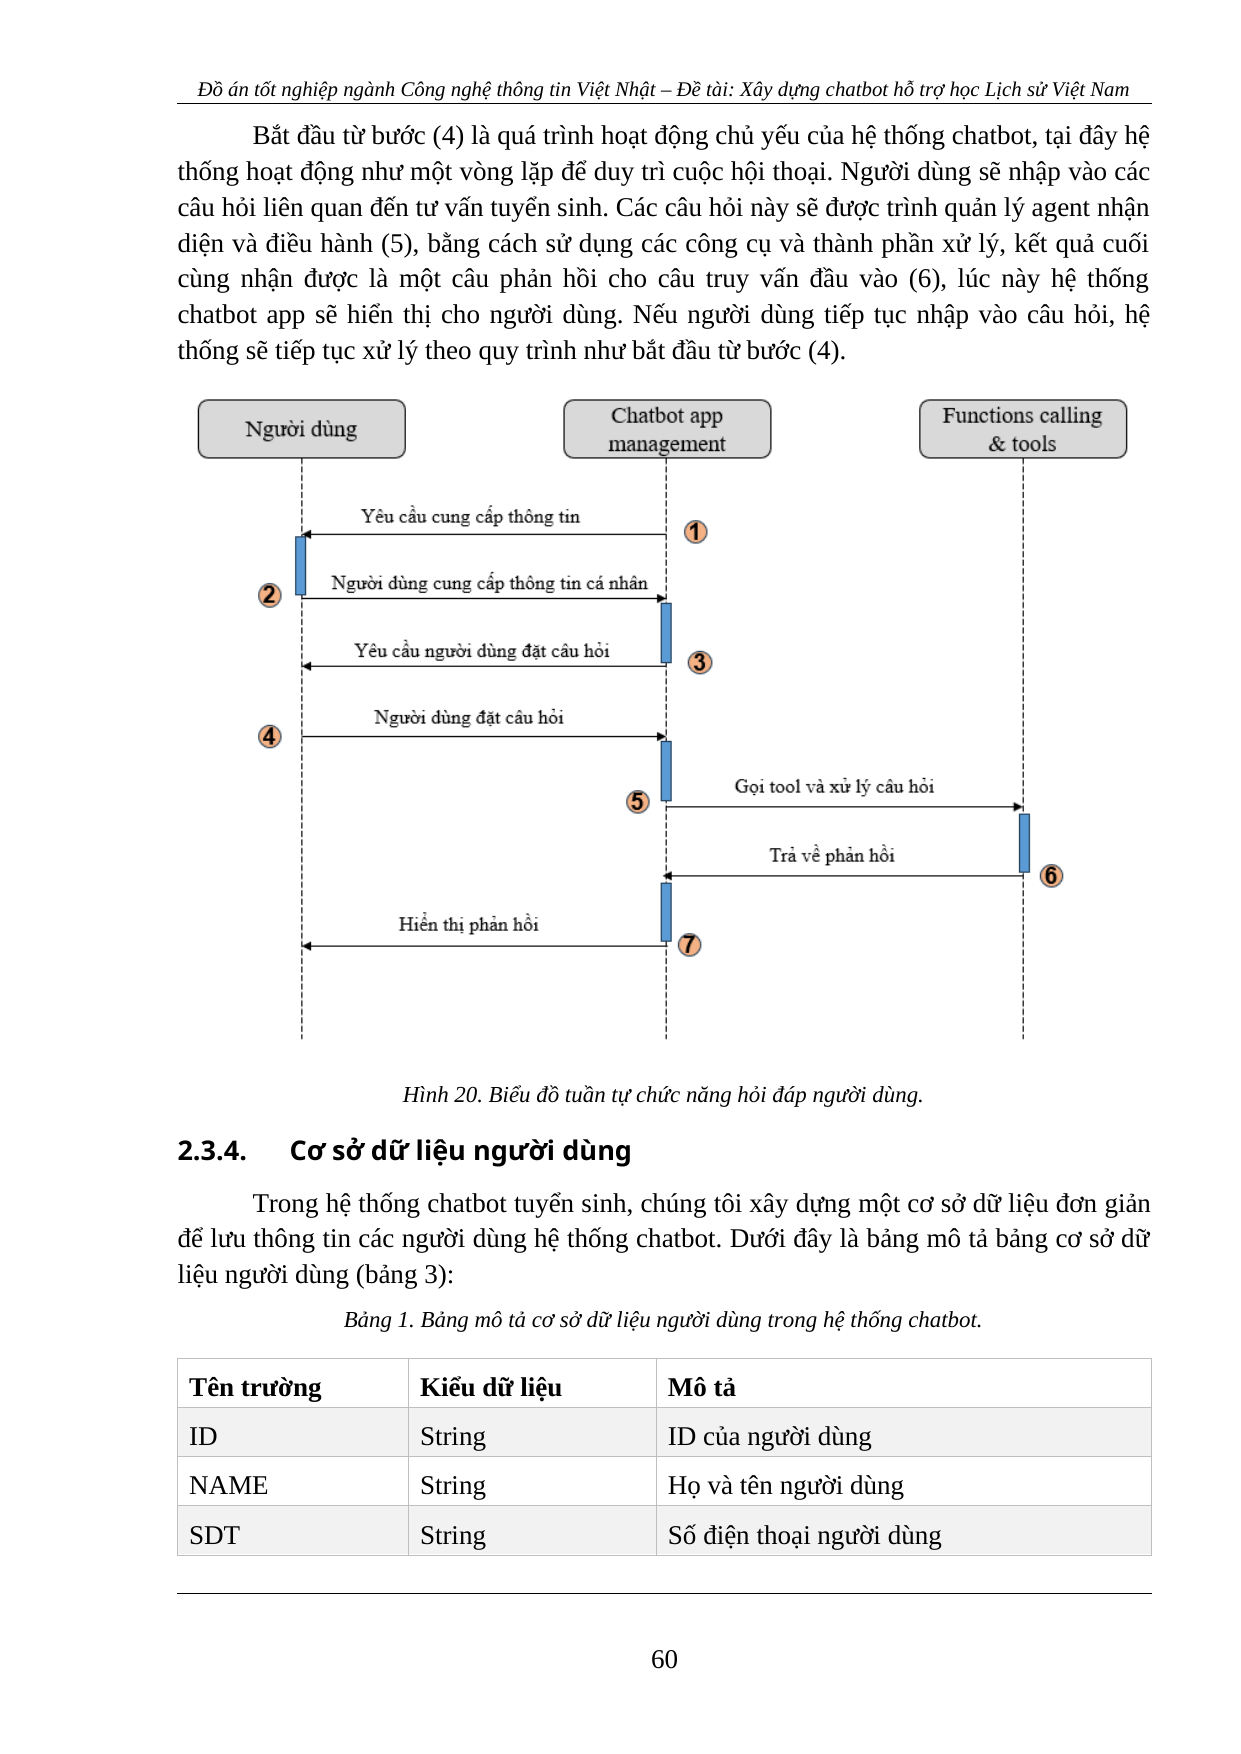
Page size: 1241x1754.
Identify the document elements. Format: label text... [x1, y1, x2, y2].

text Trong hệ thống chatbot tuyển sinh, chúng tôi xây dựng một cơ sở dữ liệu đơn giản để lưu thông tin các người dùng hệ thống chatbot. Dưới đây là bảng mô tả bảng cơ sở dữ liệu người dùng (bảng 3): [177, 1187, 1152, 1289]
table_cell String [409, 1506, 656, 1554]
table_cell String [409, 1457, 656, 1505]
table_cell NAME [178, 1457, 408, 1505]
text Bắt đầu từ bước (4) là quá trình hoạt động chủ yếu của hệ thống chatbot, tại đây hệ thống hoạt động như một vòng lặp để duy trì cuộc hội thoại. Người dùng sẽ nhập vào các câu hỏi liên quan đến tư vấn tuyển sinh. Các câu hỏi này sẽ được trình quản lý agent nhận diện và điều hành (5), bằng cách sử dụng các công cụ và thành phần xử lý, kết quả cuối cùng nhận được là một câu phản hồi cho câu truy vấn đầu vào (6), lúc này hệ thống chatbot app sẽ hiển thị cho người dùng. Nếu người dùng tiếp tục nhập vào câu hỏi, hệ thống sẽ tiếp tục xử lý theo quy trình như bắt đầu từ bước (4). [177, 119, 1152, 365]
table_cell Họ và tên người dùng [657, 1457, 1151, 1505]
subtitle Cơ sở dữ liệu người dùng [177, 1132, 1152, 1169]
table_cell ID của người dùng [657, 1408, 1151, 1456]
table_header Tên trường [178, 1359, 408, 1407]
picture [177, 382, 1152, 1064]
table_cell Số điện thoại người dùng [657, 1506, 1151, 1554]
table_cell SDT [178, 1506, 408, 1554]
table_cell String [409, 1408, 656, 1456]
table_header Mô tả [657, 1359, 1151, 1407]
table_header Kiểu dữ liệu [409, 1359, 656, 1407]
table_cell ID [178, 1408, 408, 1456]
